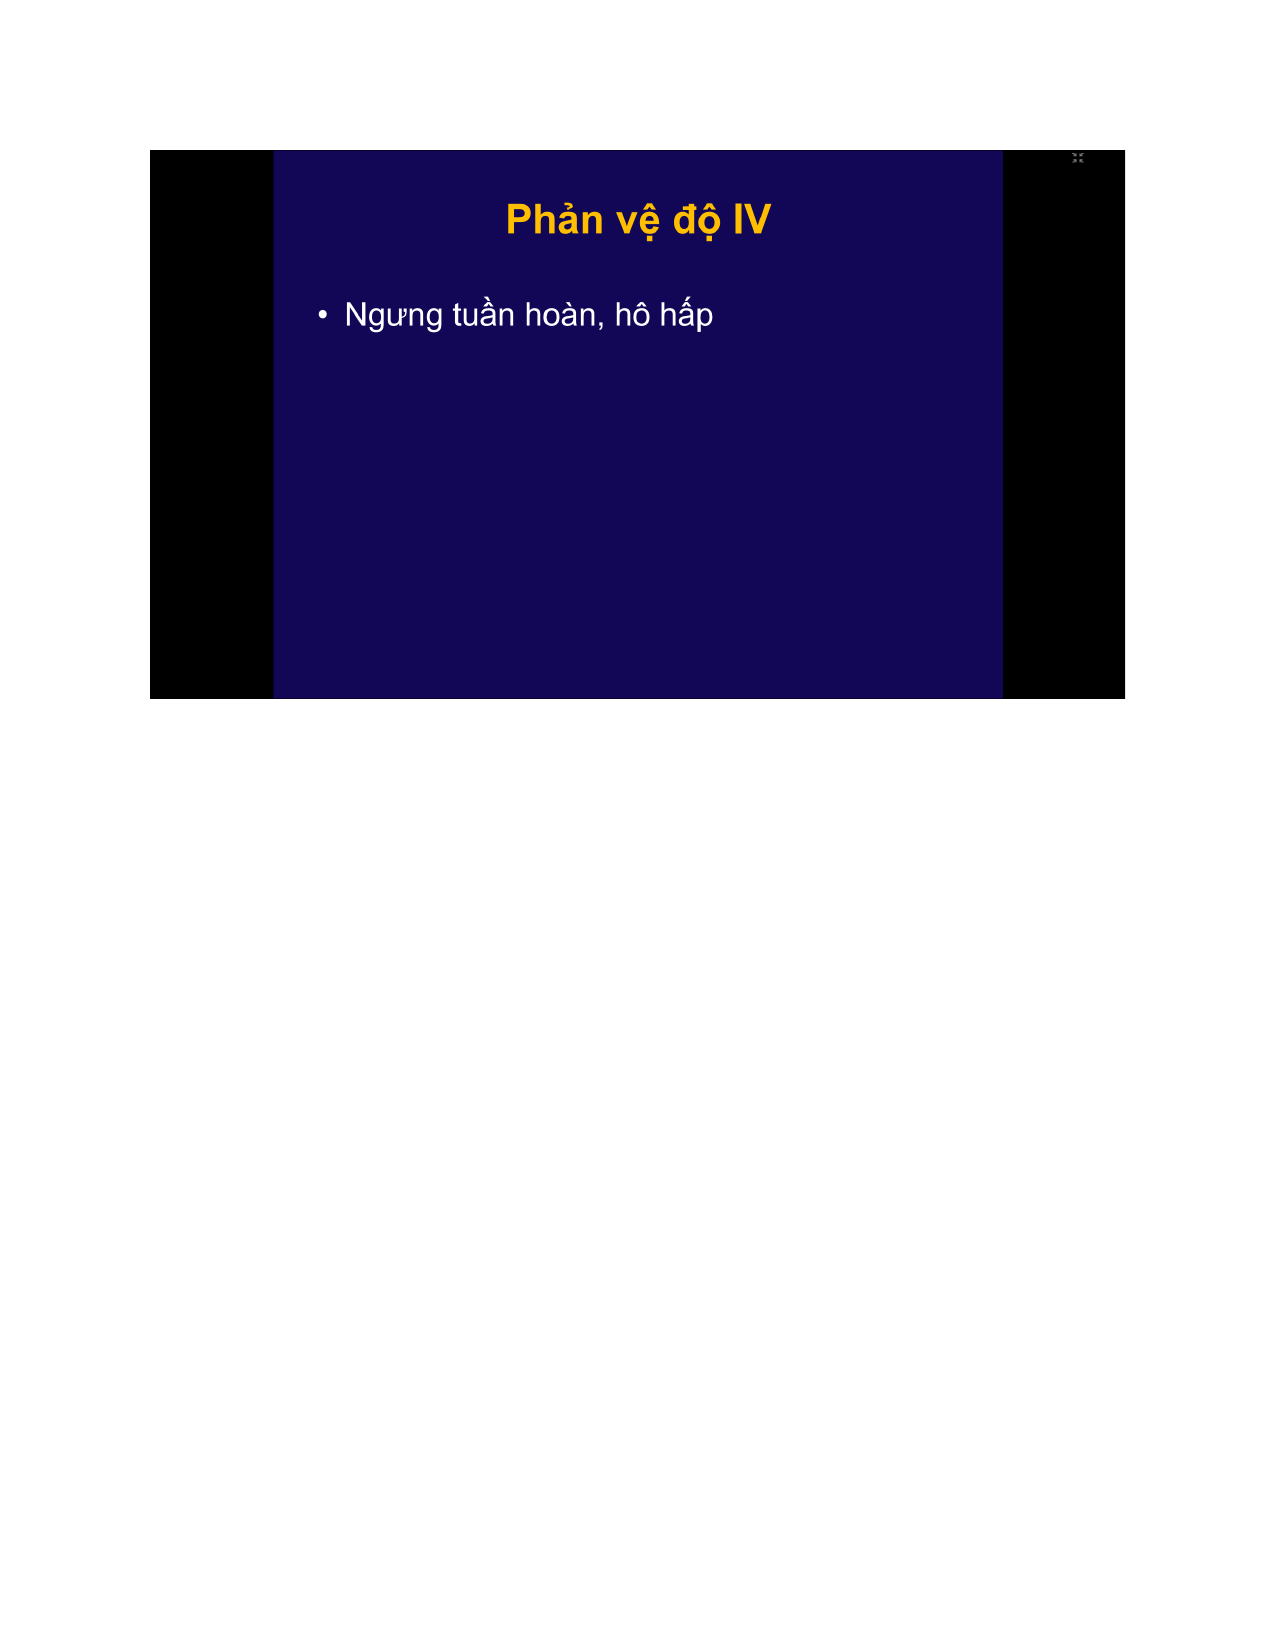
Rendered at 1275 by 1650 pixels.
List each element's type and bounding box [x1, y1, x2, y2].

picture [150, 150, 1125, 699]
